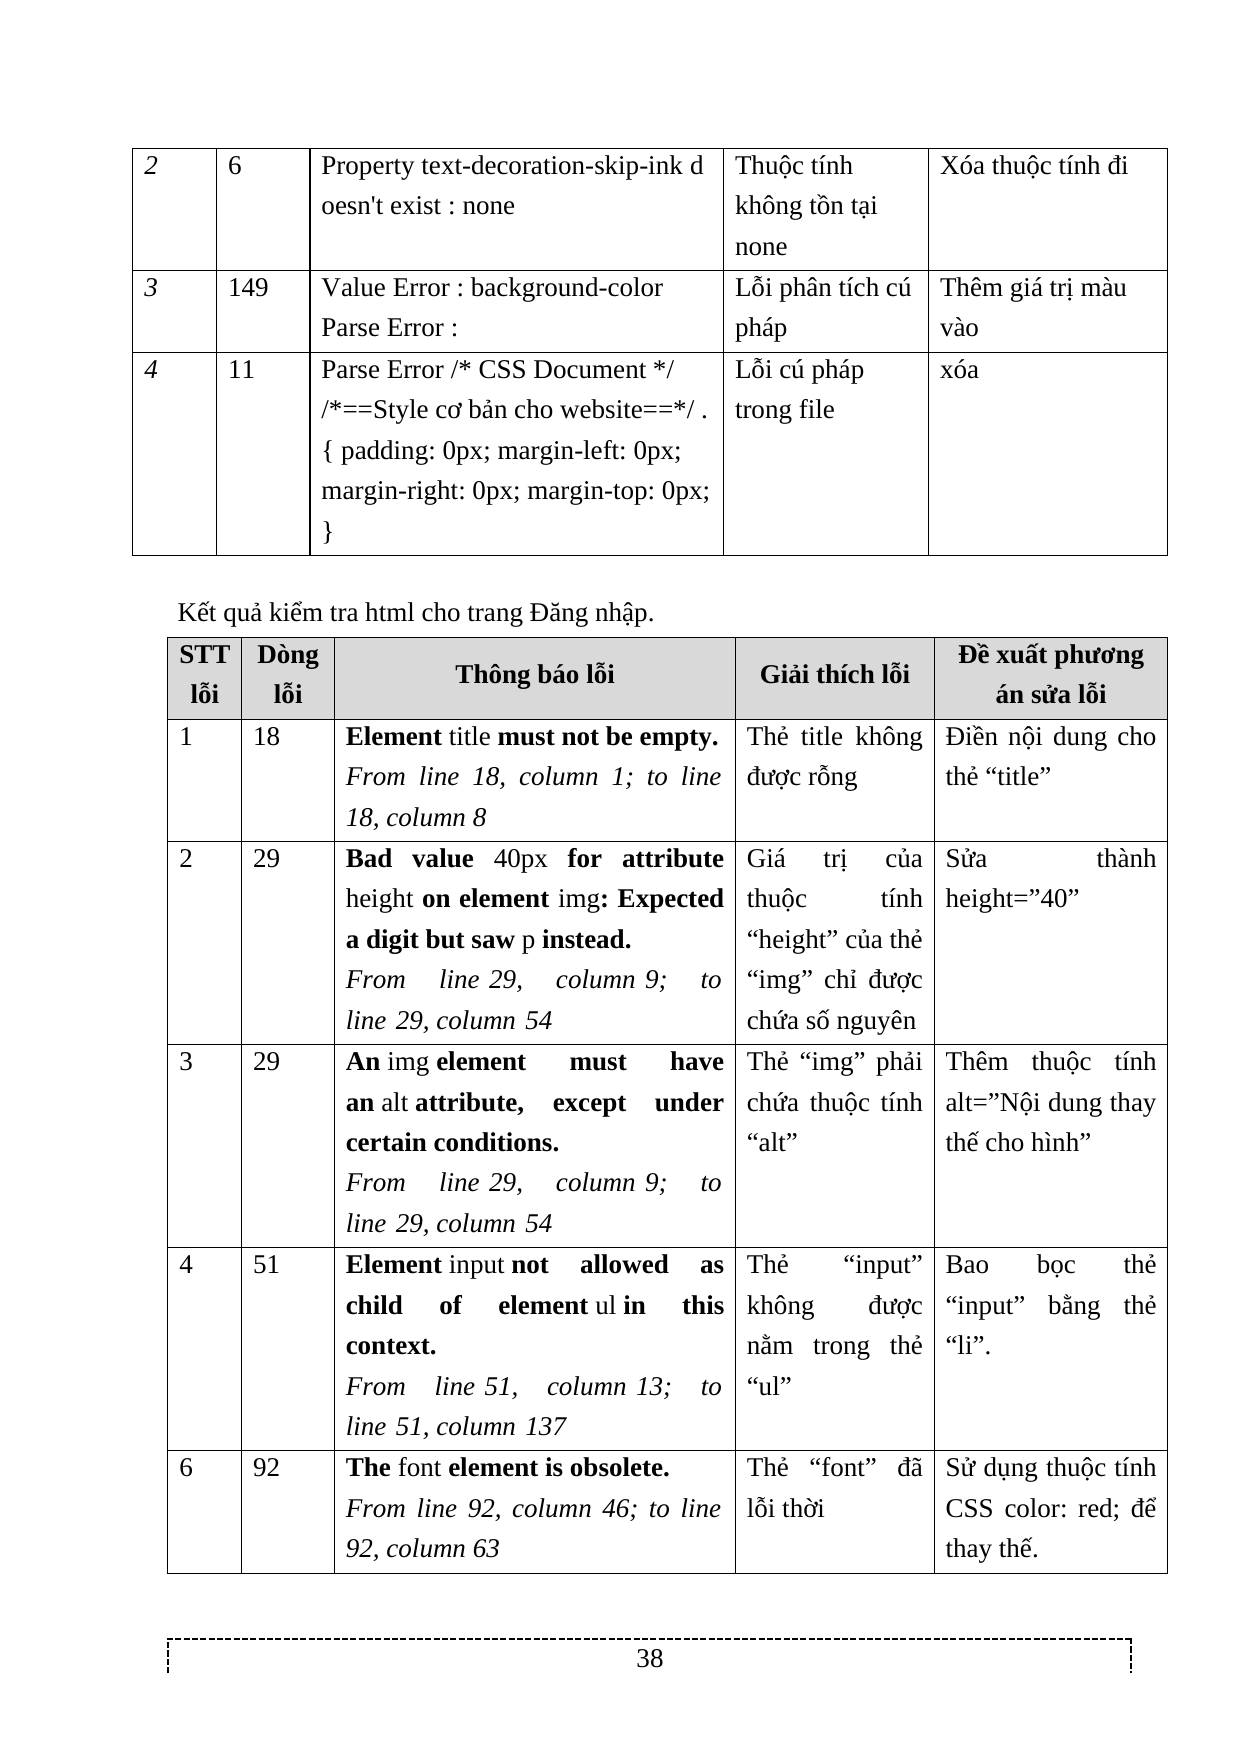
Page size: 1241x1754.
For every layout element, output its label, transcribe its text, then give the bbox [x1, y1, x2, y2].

table_cell 29 [242, 842, 334, 1044]
table_header Đề xuất phương án sửa lỗi [935, 638, 1167, 719]
table_cell Thẻ “img” phải chứa thuộc tính “alt” [736, 1045, 934, 1247]
table_cell 6 [168, 1451, 241, 1573]
table_header Thông báo lỗi [335, 638, 735, 719]
table_cell Sử dụng thuộc tính CSS color: red; để thay thế. [935, 1451, 1167, 1573]
table_cell Điền nội dung cho thẻ “title” [935, 720, 1167, 841]
table_cell Lỗi phân tích cú pháp [724, 271, 928, 352]
table_cell xóa [929, 353, 1167, 555]
table_cell 51 [242, 1248, 334, 1450]
table_header Giải thích lỗi [736, 638, 934, 719]
table_cell 1 [168, 720, 241, 841]
table_header STT lỗi [168, 638, 241, 719]
table_cell Giá trị của thuộc tính “height” của thẻ “img” chỉ được chứa số nguyên [736, 842, 934, 1044]
table_cell Element input not allowed as child of element ul in this context. From line 51, column 13; to line 51, column 137 [335, 1248, 735, 1450]
table_cell 3 [133, 271, 216, 352]
table_cell Thêm thuộc tính alt=”Nội dung thay thế cho hình” [935, 1045, 1167, 1247]
table_cell 3 [168, 1045, 241, 1247]
table_cell 11 [217, 353, 309, 555]
table_cell Xóa thuộc tính đi [929, 149, 1167, 270]
table_cell Sửa thành height=”40” [935, 842, 1167, 1044]
table_cell Thẻ “font” đã lỗi thời [736, 1451, 934, 1573]
table_cell Thêm giá trị màu vào [929, 271, 1167, 352]
table_cell Thẻ “input” không được nằm trong thẻ “ul” [736, 1248, 934, 1450]
table_cell An img element must have an alt attribute, except under certain conditions. From line 29, column 9; to line 29, column 54 [335, 1045, 735, 1247]
table_cell Thẻ title không được rỗng [736, 720, 934, 841]
table_cell 2 [168, 842, 241, 1044]
table_cell Bao bọc thẻ “input” bằng thẻ “li”. [935, 1248, 1167, 1450]
table_cell The font element is obsolete. From line 92, column 46; to line 92, column 63 [335, 1451, 735, 1573]
table_cell 149 [217, 271, 309, 352]
table_cell Property text-decoration-skip-ink doesn't exist : none [311, 149, 723, 270]
table_header Dòng lỗi [242, 638, 334, 719]
table_cell Parse Error /* CSS Document */ /*==Style cơ bản cho website==*/ . { padding: 0px; margin-left: 0px; margin-right: 0px; margin-top: 0px; } [311, 353, 723, 555]
table_cell 92 [242, 1451, 334, 1573]
table_cell Element title must not be empty. From line 18, column 1; to line 18, column 8 [335, 720, 735, 841]
table_cell 29 [242, 1045, 334, 1247]
table_cell 4 [133, 353, 216, 555]
table_cell 4 [168, 1248, 241, 1450]
table_cell 2 [133, 149, 216, 270]
table_cell Value Error : background-color Parse Error : [311, 271, 723, 352]
table_cell 6 [217, 149, 309, 270]
table_cell Thuộc tính không tồn tại none [724, 149, 928, 270]
text Kết quả kiểm tra html cho trang Đăng nhập. [177, 596, 1122, 628]
table_cell 18 [242, 720, 334, 841]
table_cell Lỗi cú pháp trong file [724, 353, 928, 555]
table_cell Bad value 40px for attribute height on element img: Expected a digit but saw p instead. From line 29, column 9; to line 29, column 54 [335, 842, 735, 1044]
